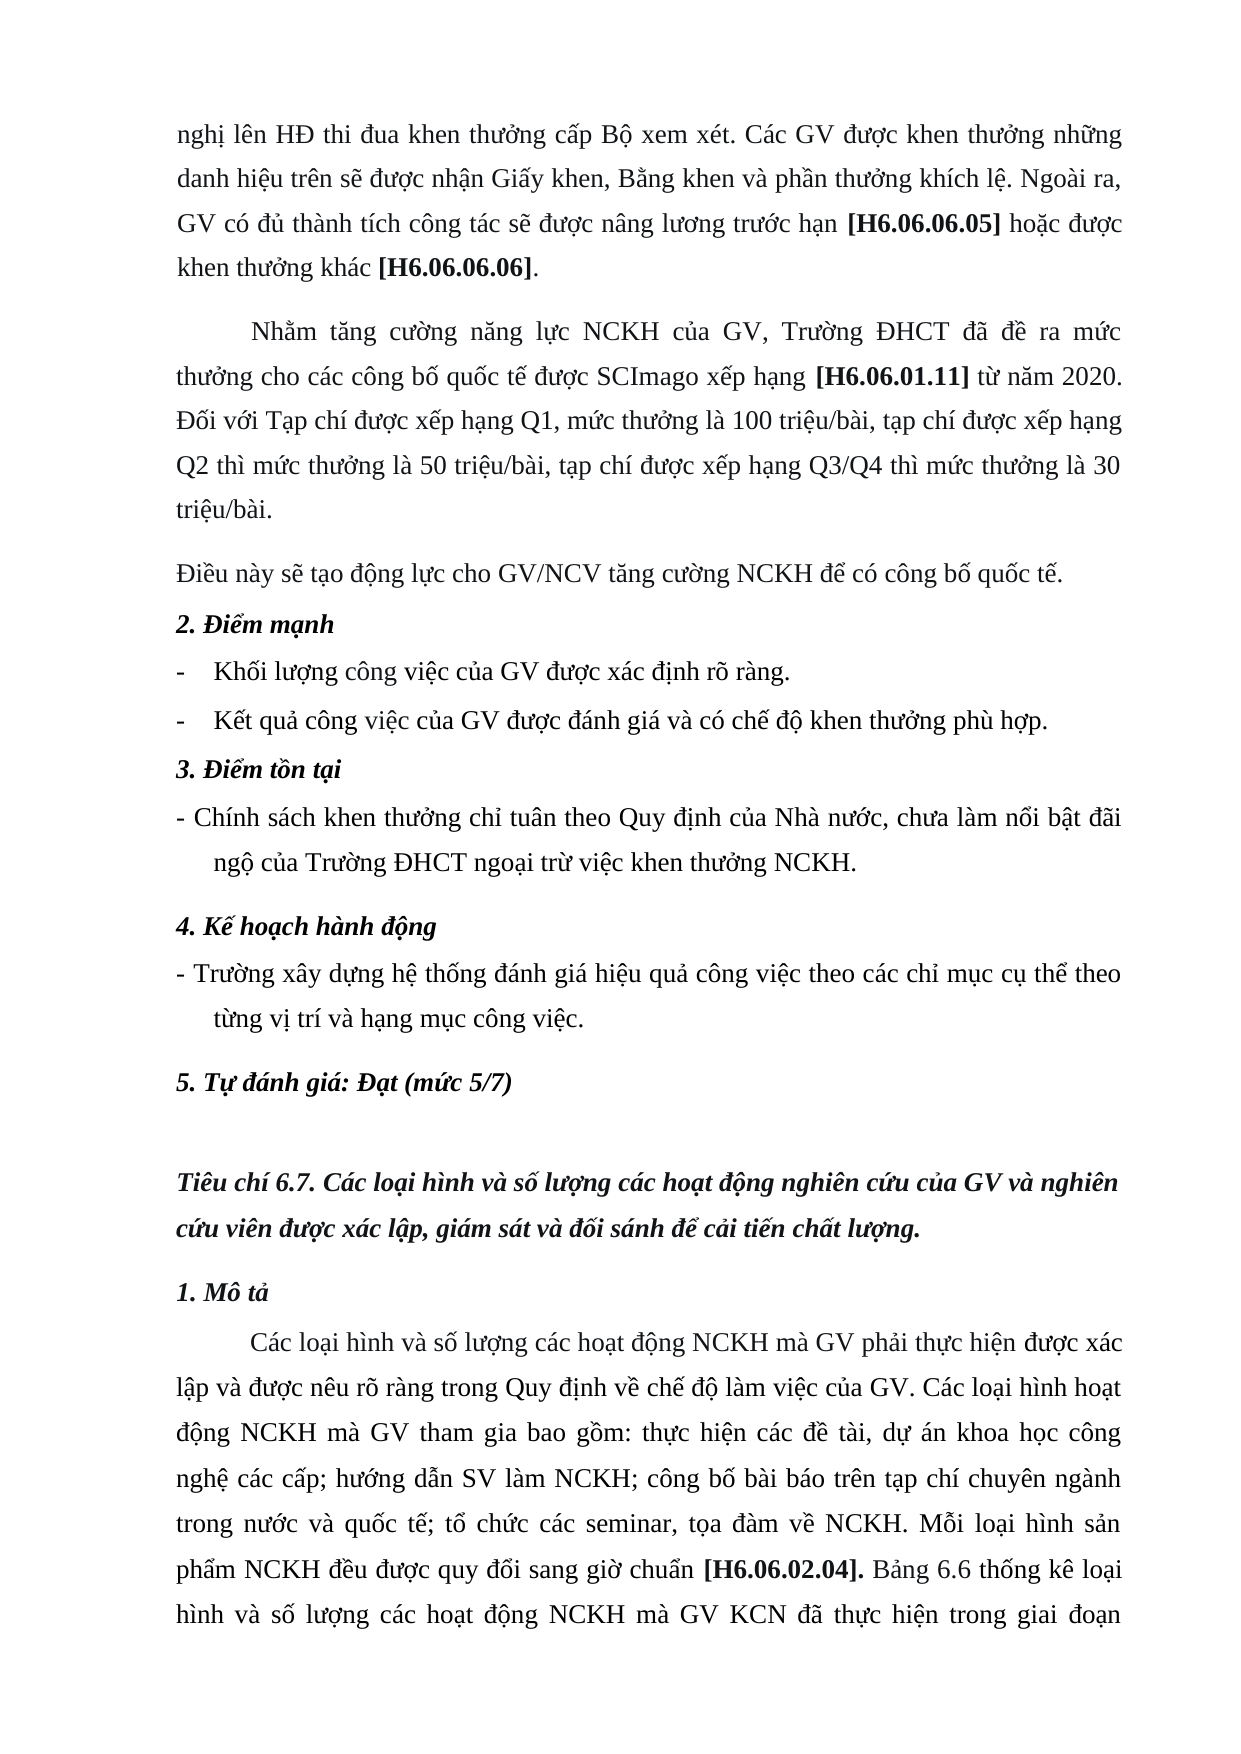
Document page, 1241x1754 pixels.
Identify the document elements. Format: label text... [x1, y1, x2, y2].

text Tiêu chí 6.7. Các loại hình và số lượng các hoạt động nghiên cứu của GV và nghiên cứu viên được xác lập, giám sát và đối sánh để cải tiến chất lượng. [176, 1166, 1123, 1243]
text 5. Tự đánh giá: Đạt (mức 5/7) [176, 1066, 1123, 1097]
text 1. Mô tả [176, 1276, 1123, 1307]
list Kết quả công việc của GV được đánh giá và có chế độ khen thưởng phù hợp. [176, 704, 1123, 736]
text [176, 1326, 1123, 1629]
text 2. Điểm mạnh [176, 608, 1123, 639]
list Khối lượng công việc của GV được xác định rõ ràng. [176, 655, 1123, 686]
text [176, 118, 1123, 283]
text - Trường xây dựng hệ thống đánh giá hiệu quả công việc theo các chỉ mục cụ thể theo từng vị trí và hạng mục công việc. [176, 957, 1123, 1033]
text 4. Kế hoạch hành động [176, 910, 1123, 941]
text - Chính sách khen thưởng chỉ tuân theo Quy định của Nhà nước, chưa làm nổi bật đãi ngộ của Trường ĐHCT ngoại trừ việc khen thưởng NCKH. [176, 801, 1123, 877]
text Nhằm tăng cường năng lực NCKH của GV, Trường ĐHCT đã đề ra mức thưởng cho các công bố quốc tế được SCImago xếp hạng [H6.06.01.11] từ năm 2020. Đối với Tạp chí được xếp hạng Q1, mức thưởng là 100 triệu/bài, tạp chí được xếp hạng Q2 thì mức thưởng là 50 triệu/bài, tạp chí được xếp hạng Q3/Q4 thì mức thưởng là 30 triệu/bài. [176, 315, 1123, 524]
text 3. Điểm tồn tại [176, 753, 1123, 785]
text Điều này sẽ tạo động lực cho GV/NCV tăng cường NCKH để có công bố quốc tế. [176, 557, 1123, 588]
